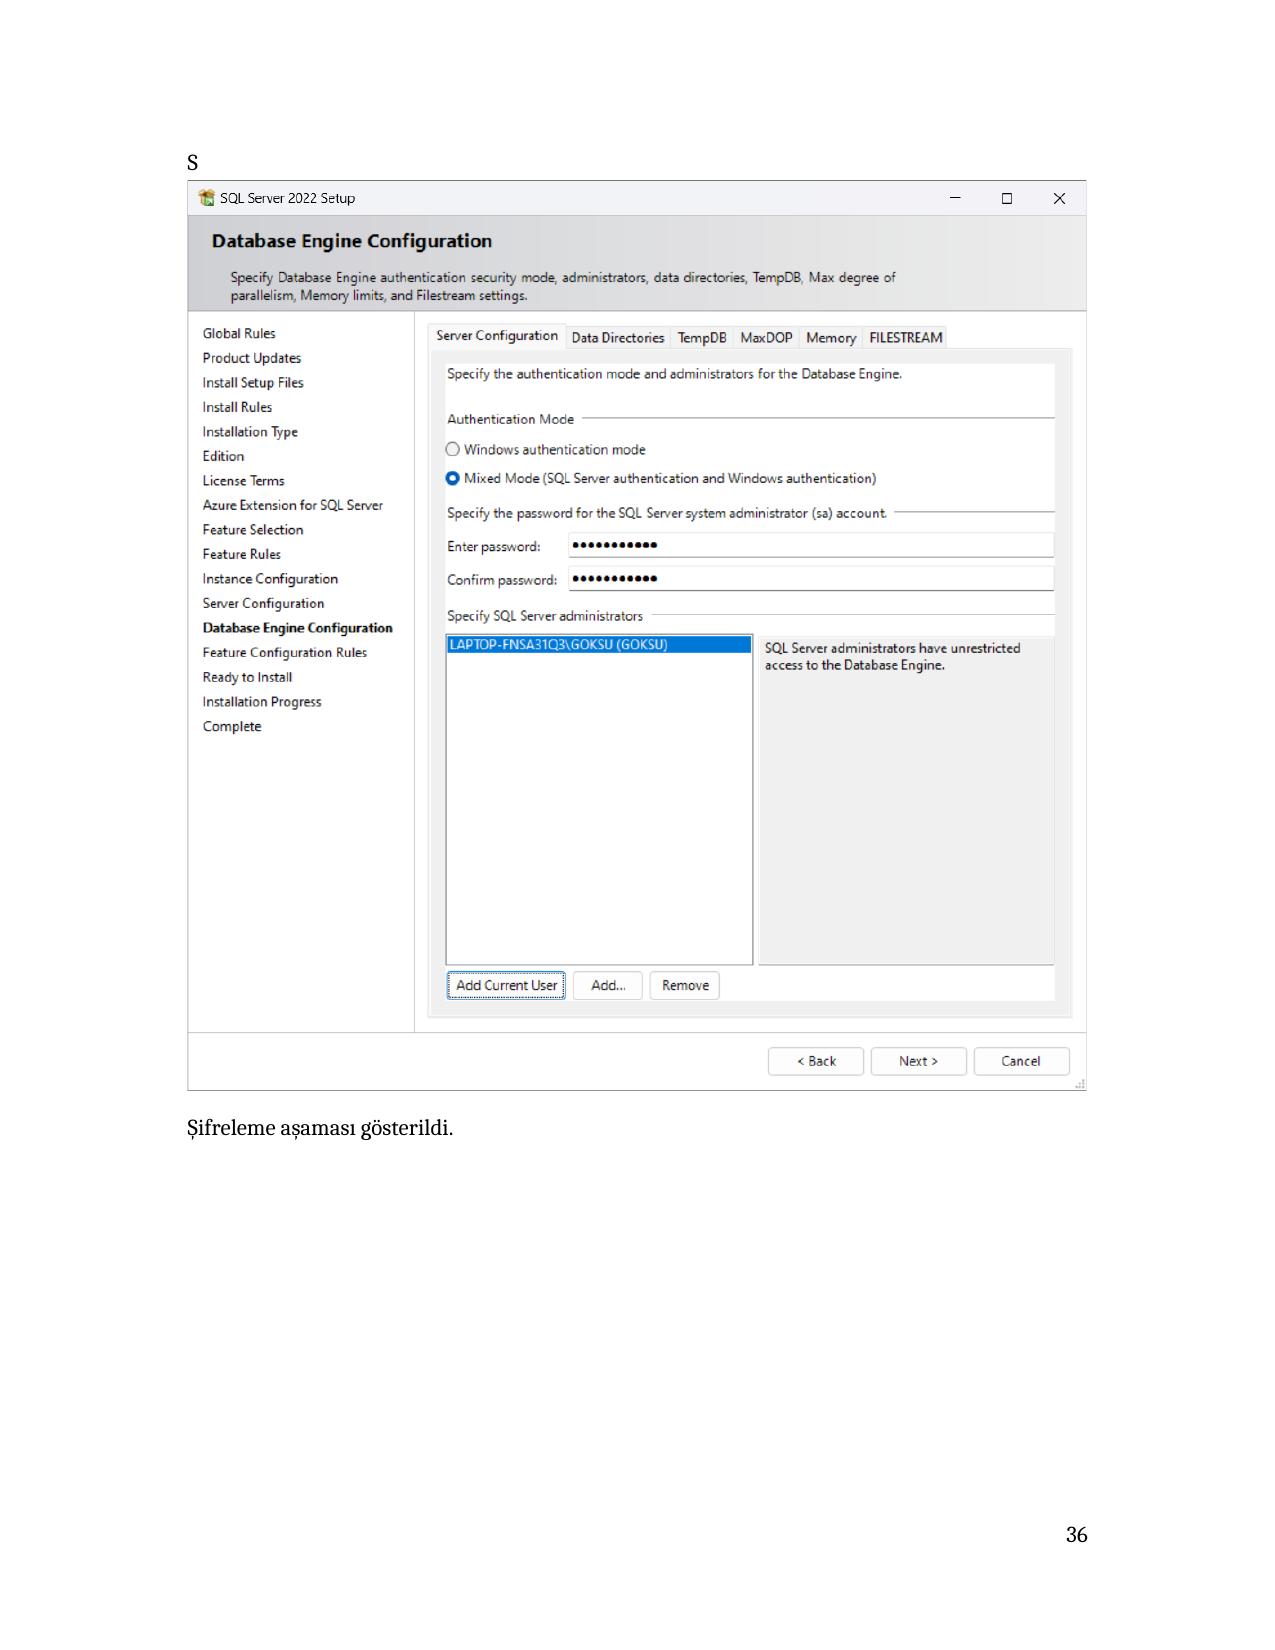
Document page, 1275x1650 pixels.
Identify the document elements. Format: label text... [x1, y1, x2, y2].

text S [187, 150, 1087, 180]
text Şifreleme aşaması gösterildi. [187, 1115, 1087, 1141]
picture [187, 180, 1087, 1091]
